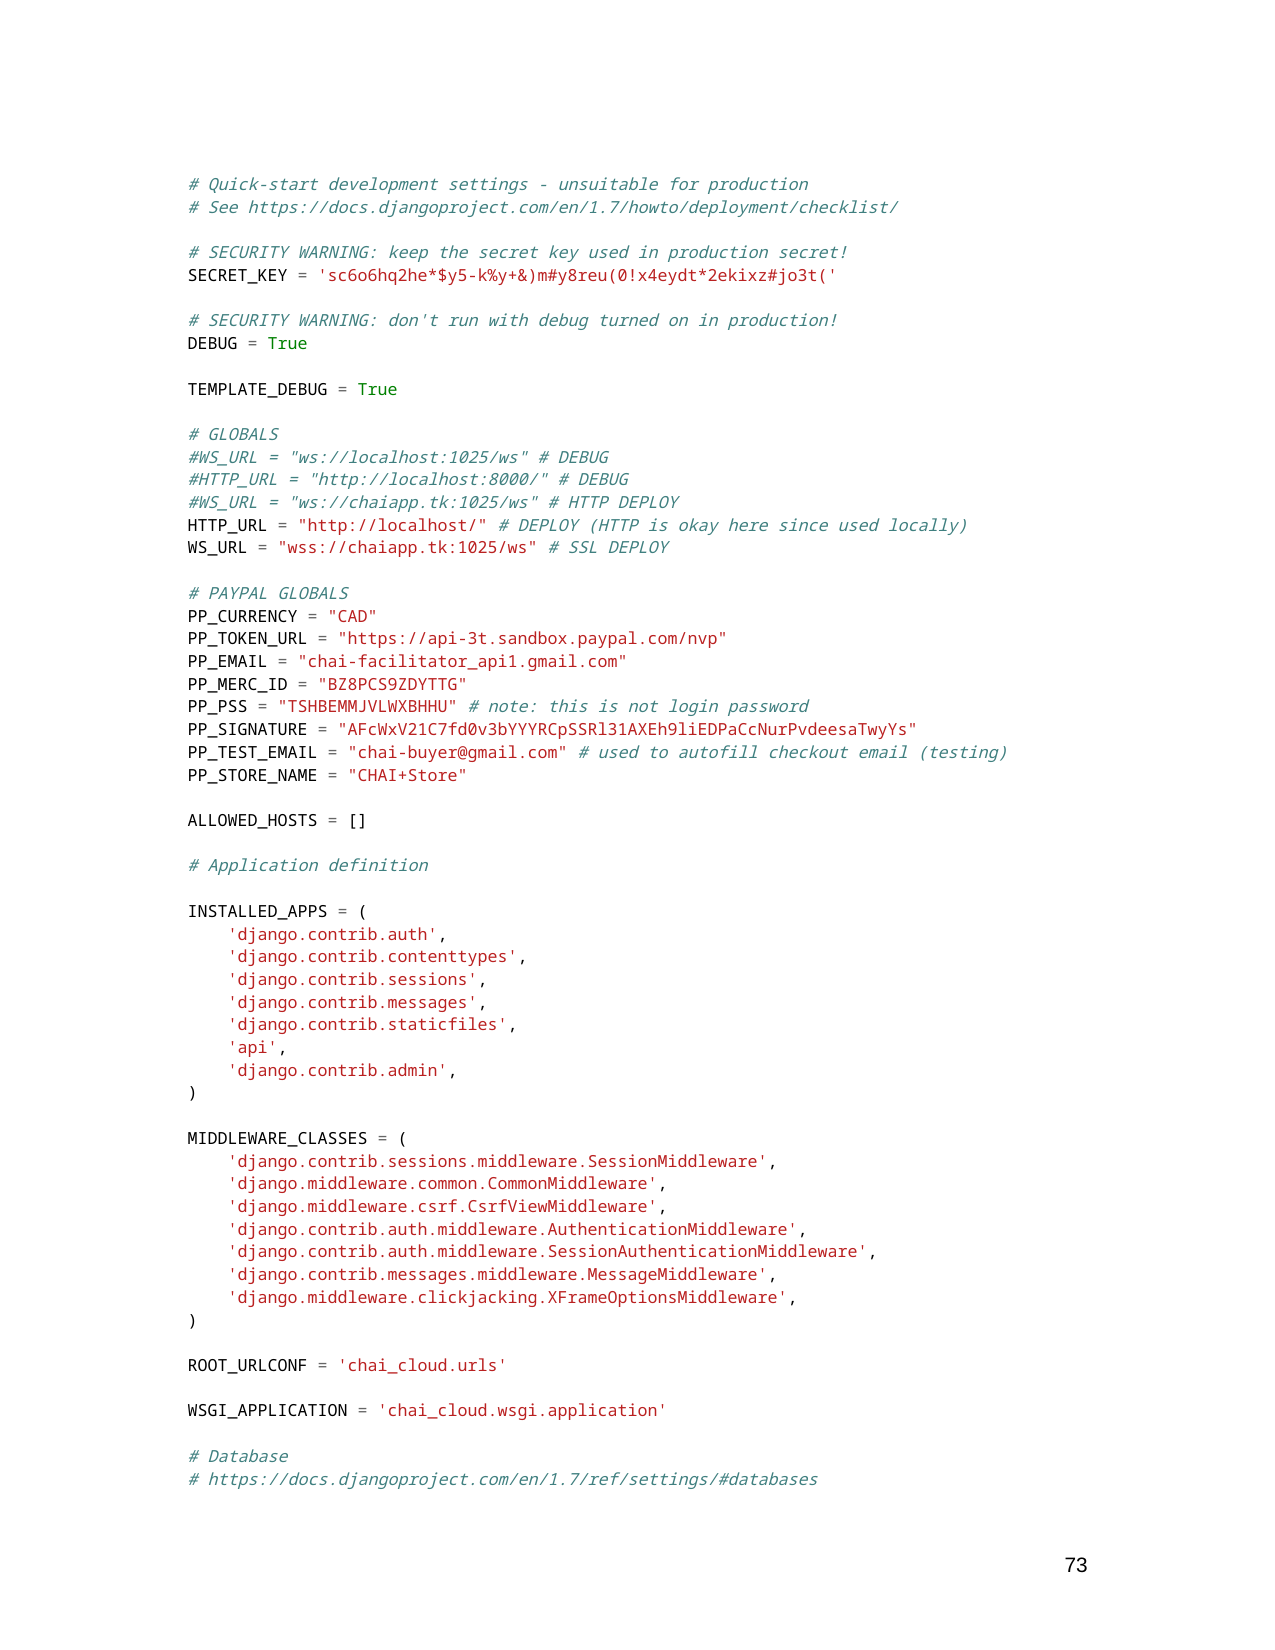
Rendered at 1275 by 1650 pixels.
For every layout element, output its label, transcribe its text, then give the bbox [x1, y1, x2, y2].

text # See https://docs.djangoproject.com/en/1.7/howto/deployment/checklist/ [187, 195, 1087, 218]
text #WS_URL = "ws://chaiapp.tk:1025/ws" # HTTP DEPLOY [187, 491, 1087, 513]
text 'django.contrib.auth', [187, 922, 1087, 945]
text 'django.contrib.staticfiles', [187, 1013, 1087, 1036]
text PP_PSS = "TSHBEMMJVLWXBHHU" # note: this is not login password [187, 695, 1087, 718]
text PP_TOKEN_URL = "https://api-3t.sandbox.paypal.com/nvp" [187, 627, 1087, 649]
text TEMPLATE_DEBUG = True [187, 377, 1087, 400]
text 'django.middleware.csrf.CsrfViewMiddleware', [187, 1194, 1087, 1217]
text 'django.contrib.messages.middleware.MessageMiddleware', [187, 1263, 1087, 1285]
text # https://docs.djangoproject.com/en/1.7/ref/settings/#databases [187, 1467, 1087, 1490]
text 'django.contrib.auth.middleware.AuthenticationMiddleware', [187, 1217, 1087, 1240]
text PP_EMAIL = "chai-facilitator_api1.gmail.com" [187, 649, 1087, 672]
text DEBUG = True [187, 332, 1087, 354]
text PP_MERC_ID = "BZ8PCS9ZDYTTG" [187, 672, 1087, 695]
text 'django.contrib.sessions', [187, 967, 1087, 990]
text 'django.contrib.admin', [187, 1058, 1087, 1081]
text PP_STORE_NAME = "CHAI+Store" [187, 763, 1087, 786]
text 'django.contrib.auth.middleware.SessionAuthenticationMiddleware', [187, 1240, 1087, 1263]
text # Quick-start development settings - unsuitable for production [187, 173, 1087, 195]
text ) [187, 1081, 1087, 1104]
text WS_URL = "wss://chaiapp.tk:1025/ws" # SSL DEPLOY [187, 536, 1087, 559]
text 'django.contrib.contenttypes', [187, 945, 1087, 967]
text # Application definition [187, 854, 1087, 877]
text 'django.contrib.messages', [187, 990, 1087, 1013]
text 'api', [187, 1036, 1087, 1058]
text ROOT_URLCONF = 'chai_cloud.urls' [187, 1353, 1087, 1376]
text # Database [187, 1444, 1087, 1467]
text # SECURITY WARNING: keep the secret key used in production secret! [187, 241, 1087, 263]
text 'django.middleware.common.CommonMiddleware', [187, 1172, 1087, 1194]
text # SECURITY WARNING: don't run with debug turned on in production! [187, 309, 1087, 332]
text #HTTP_URL = "http://localhost:8000/" # DEBUG [187, 468, 1087, 491]
text ) [187, 1308, 1087, 1331]
text ALLOWED_HOSTS = [] [187, 808, 1087, 831]
text HTTP_URL = "http://localhost/" # DEPLOY (HTTP is okay here since used locally) [187, 513, 1087, 536]
text PP_CURRENCY = "CAD" [187, 604, 1087, 627]
text PP_TEST_EMAIL = "chai-buyer@gmail.com" # used to autofill checkout email (testing) [187, 740, 1087, 763]
text SECRET_KEY = 'sc6o6hq2he*$y5-k%y+&)m#y8reu(0!x4eydt*2ekixz#jo3t(' [187, 263, 1087, 286]
text 'django.contrib.sessions.middleware.SessionMiddleware', [187, 1149, 1087, 1172]
text # GLOBALS [187, 422, 1087, 445]
text MIDDLEWARE_CLASSES = ( [187, 1126, 1087, 1149]
text INSTALLED_APPS = ( [187, 899, 1087, 922]
text WSGI_APPLICATION = 'chai_cloud.wsgi.application' [187, 1399, 1087, 1422]
text PP_SIGNATURE = "AFcWxV21C7fd0v3bYYYRCpSSRl31AXEh9liEDPaCcNurPvdeesaTwyYs" [187, 718, 1087, 740]
text # PAYPAL GLOBALS [187, 581, 1087, 604]
text #WS_URL = "ws://localhost:1025/ws" # DEBUG [187, 445, 1087, 468]
text 'django.middleware.clickjacking.XFrameOptionsMiddleware', [187, 1285, 1087, 1308]
